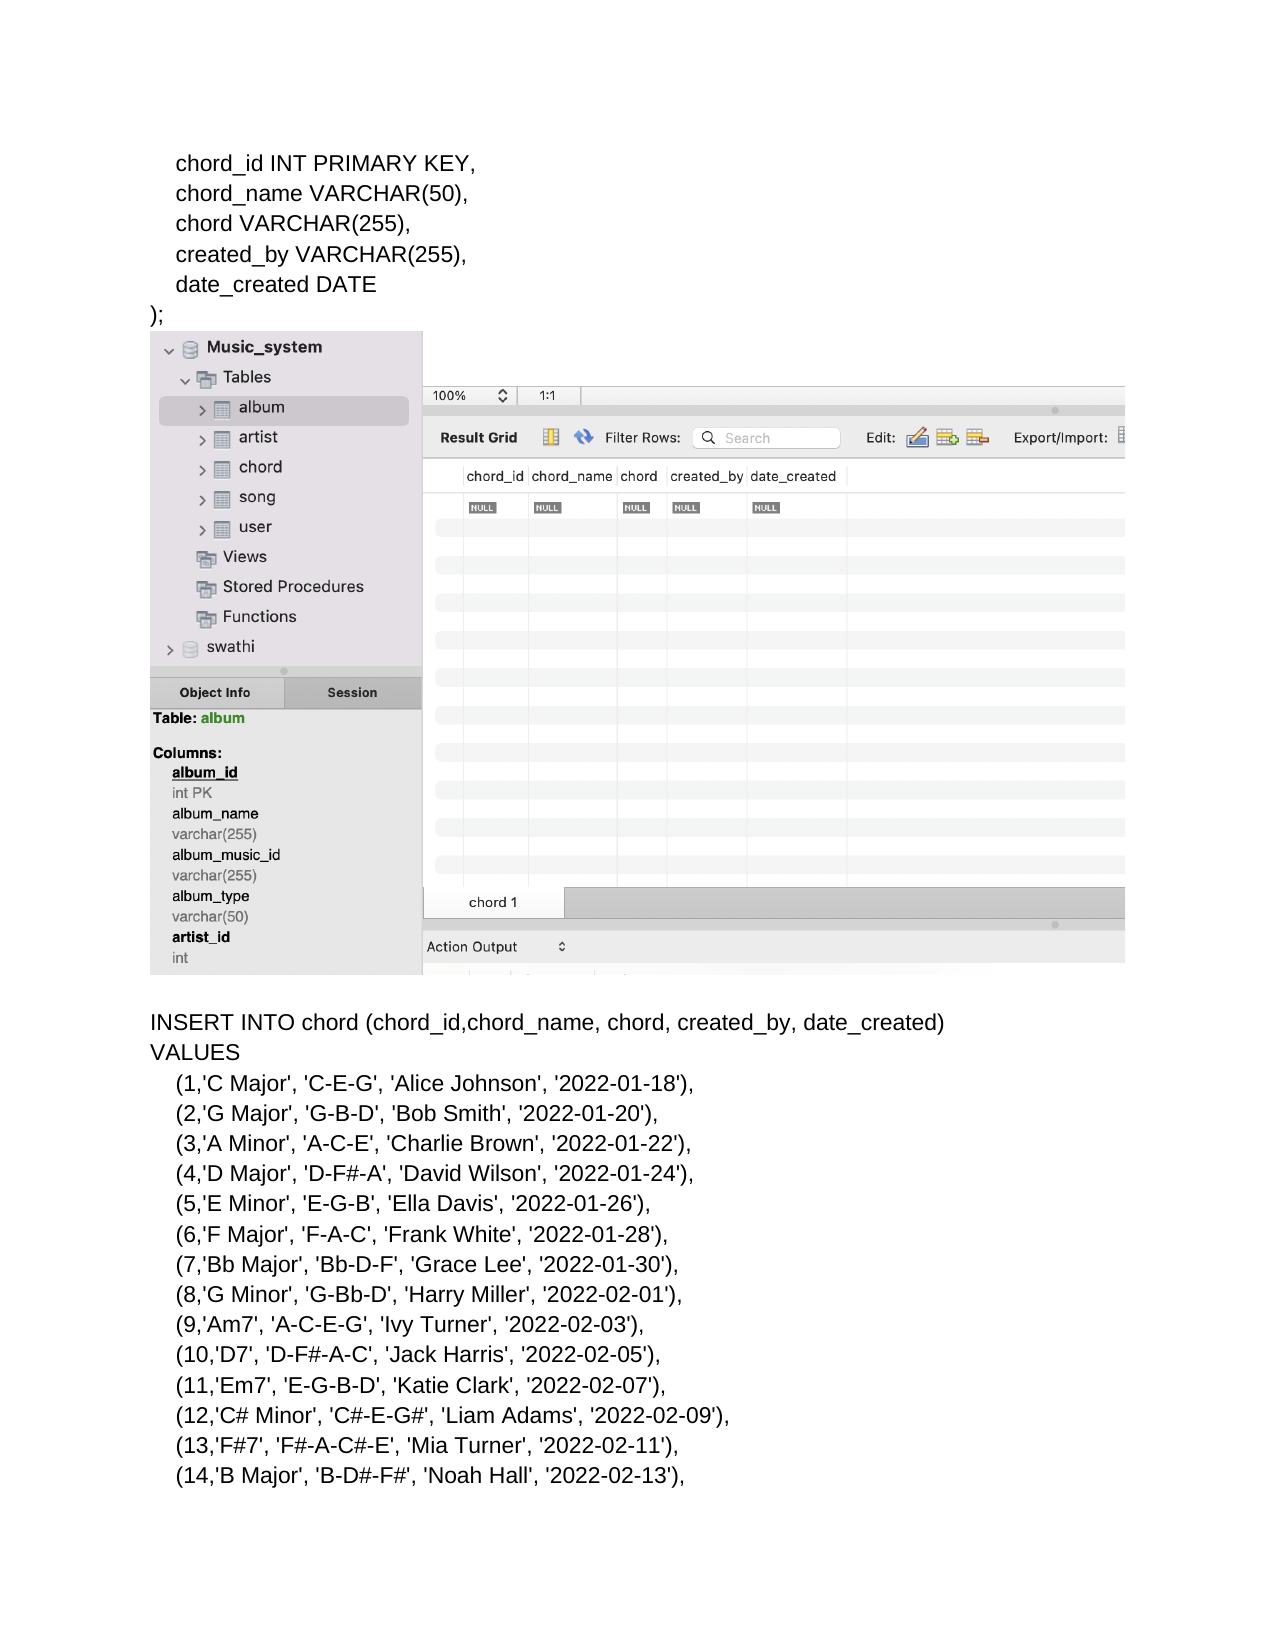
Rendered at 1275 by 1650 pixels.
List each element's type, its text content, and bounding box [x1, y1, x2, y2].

text (2,'G Major', 'G-B-D', 'Bob Smith', '2022-01-20'), [150, 1100, 1125, 1126]
text (1,'C Major', 'C-E-G', 'Alice Johnson', '2022-01-18'), [150, 1069, 1125, 1096]
text INSERT INTO chord (chord_id,chord_name, chord, created_by, date_created) [150, 1009, 1125, 1035]
text (6,'F Major', 'F-A-C', 'Frank White', '2022-01-28'), [150, 1221, 1125, 1247]
picture [150, 331, 1125, 975]
text (7,'Bb Major', 'Bb-D-F', 'Grace Lee', '2022-01-30'), [150, 1251, 1125, 1277]
text created_by VARCHAR(255), [150, 241, 1125, 267]
text chord_id INT PRIMARY KEY, [150, 150, 1125, 176]
text (11,'Em7', 'E-G-B-D', 'Katie Clark', '2022-02-07'), [150, 1372, 1125, 1398]
text (3,'A Minor', 'A-C-E', 'Charlie Brown', '2022-01-22'), [150, 1130, 1125, 1156]
text VALUES [150, 1039, 1125, 1066]
text (10,'D7', 'D-F#-A-C', 'Jack Harris', '2022-02-05'), [150, 1341, 1125, 1368]
text (9,'Am7', 'A-C-E-G', 'Ivy Turner', '2022-02-03'), [150, 1311, 1125, 1337]
text (4,'D Major', 'D-F#-A', 'David Wilson', '2022-01-24'), [150, 1160, 1125, 1186]
text ); [150, 301, 1125, 327]
text (8,'G Minor', 'G-Bb-D', 'Harry Miller', '2022-02-01'), [150, 1281, 1125, 1307]
text (12,'C# Minor', 'C#-E-G#', 'Liam Adams', '2022-02-09'), [150, 1402, 1125, 1428]
text chord_name VARCHAR(50), [150, 180, 1125, 207]
text chord VARCHAR(255), [150, 210, 1125, 237]
text (14,'B Major', 'B-D#-F#', 'Noah Hall', '2022-02-13'), [150, 1462, 1125, 1488]
text (13,'F#7', 'F#-A-C#-E', 'Mia Turner', '2022-02-11'), [150, 1432, 1125, 1458]
text (5,'E Minor', 'E-G-B', 'Ella Davis', '2022-01-26'), [150, 1190, 1125, 1217]
text date_created DATE [150, 271, 1125, 297]
